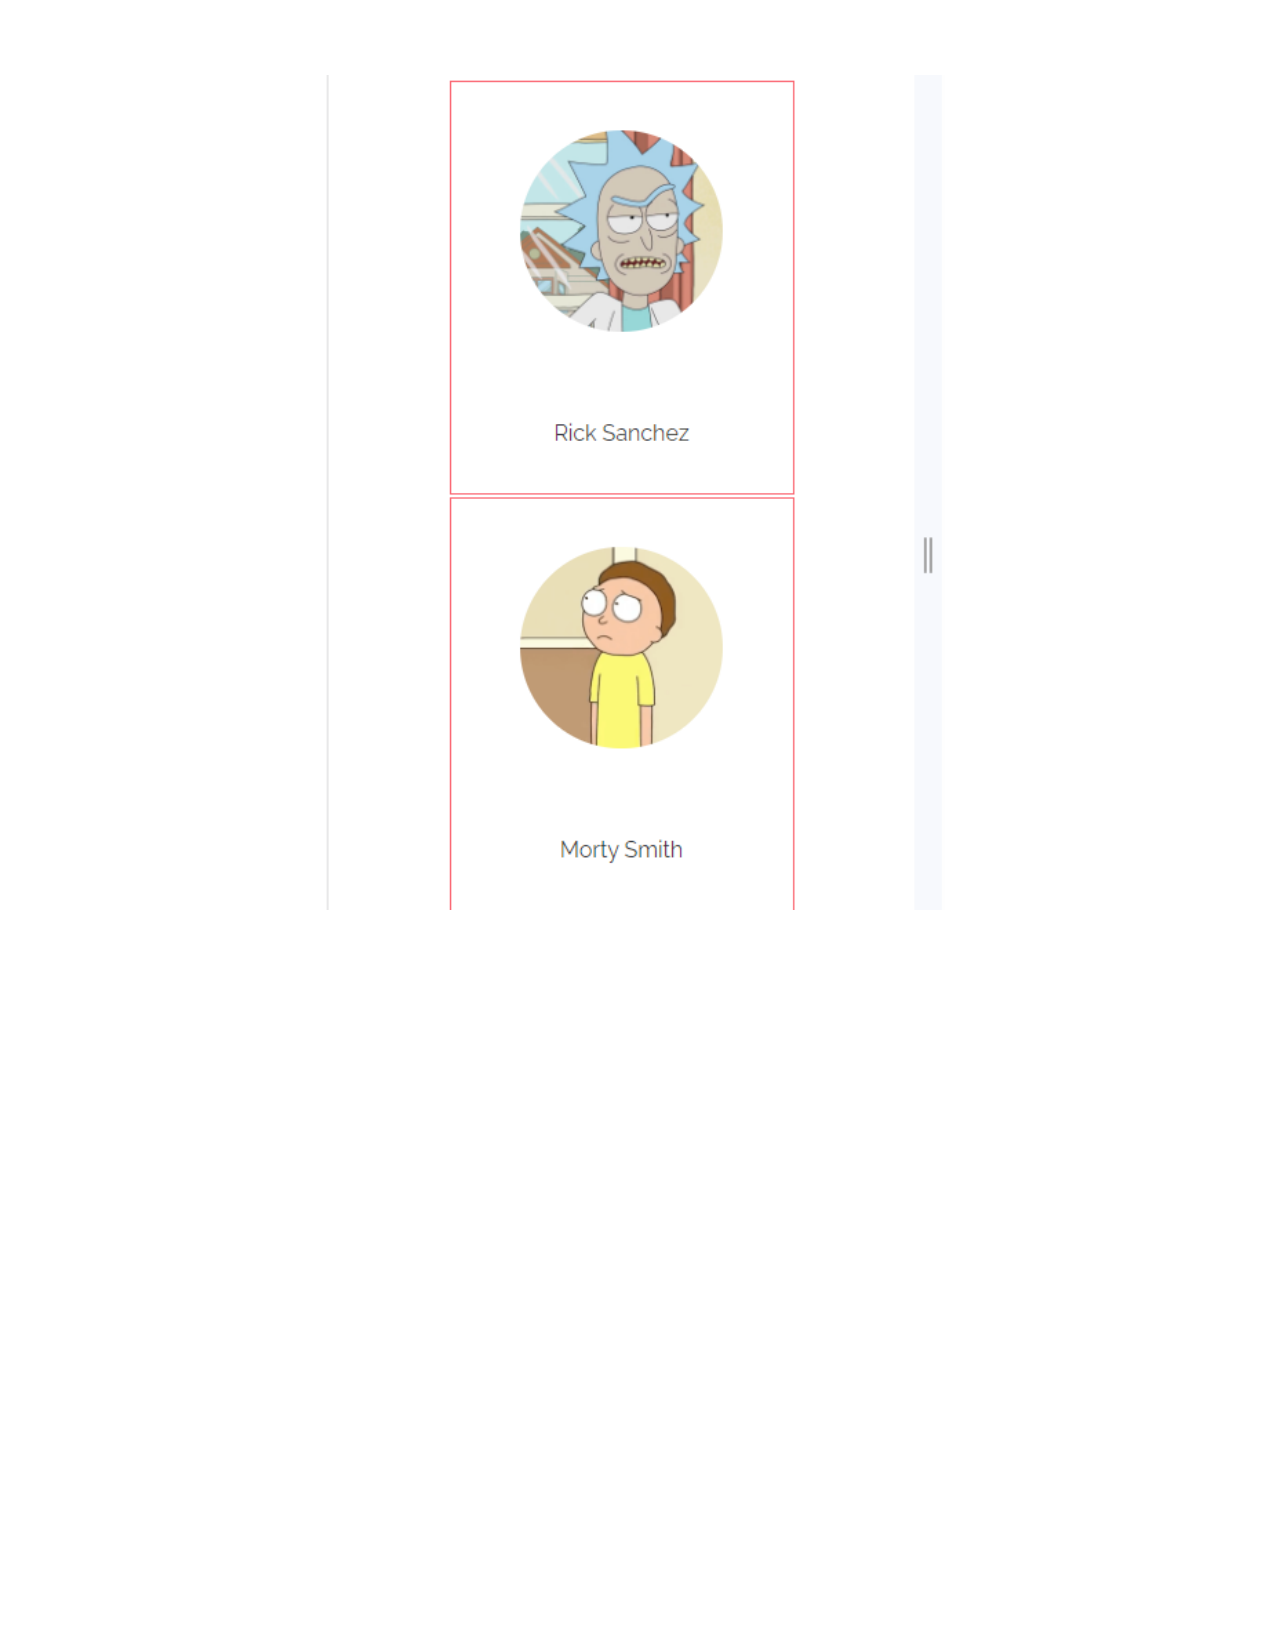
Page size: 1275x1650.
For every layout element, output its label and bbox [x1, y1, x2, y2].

picture [326, 75, 949, 910]
